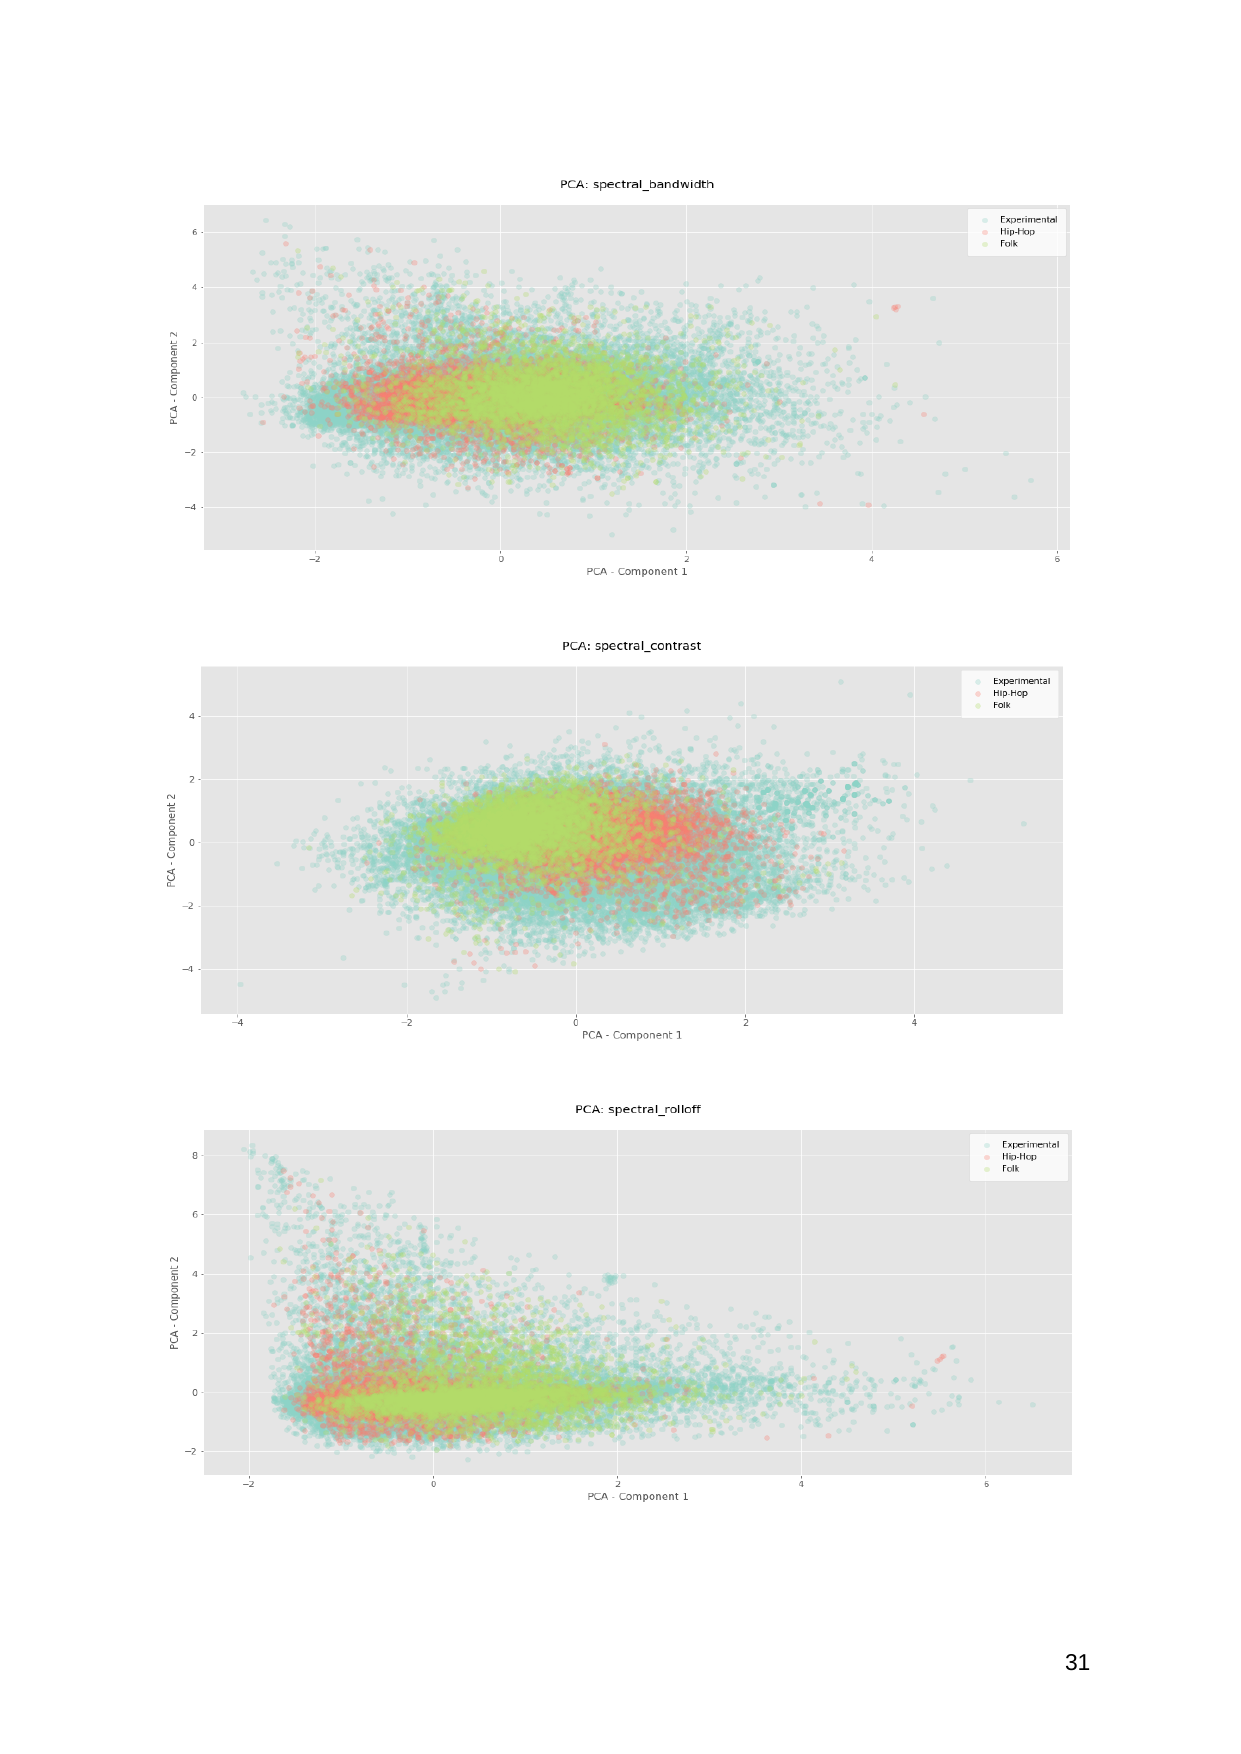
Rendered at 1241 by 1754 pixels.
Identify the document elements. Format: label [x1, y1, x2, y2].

picture [150, 1074, 1091, 1532]
picture [150, 150, 1088, 607]
picture [150, 611, 1088, 1071]
